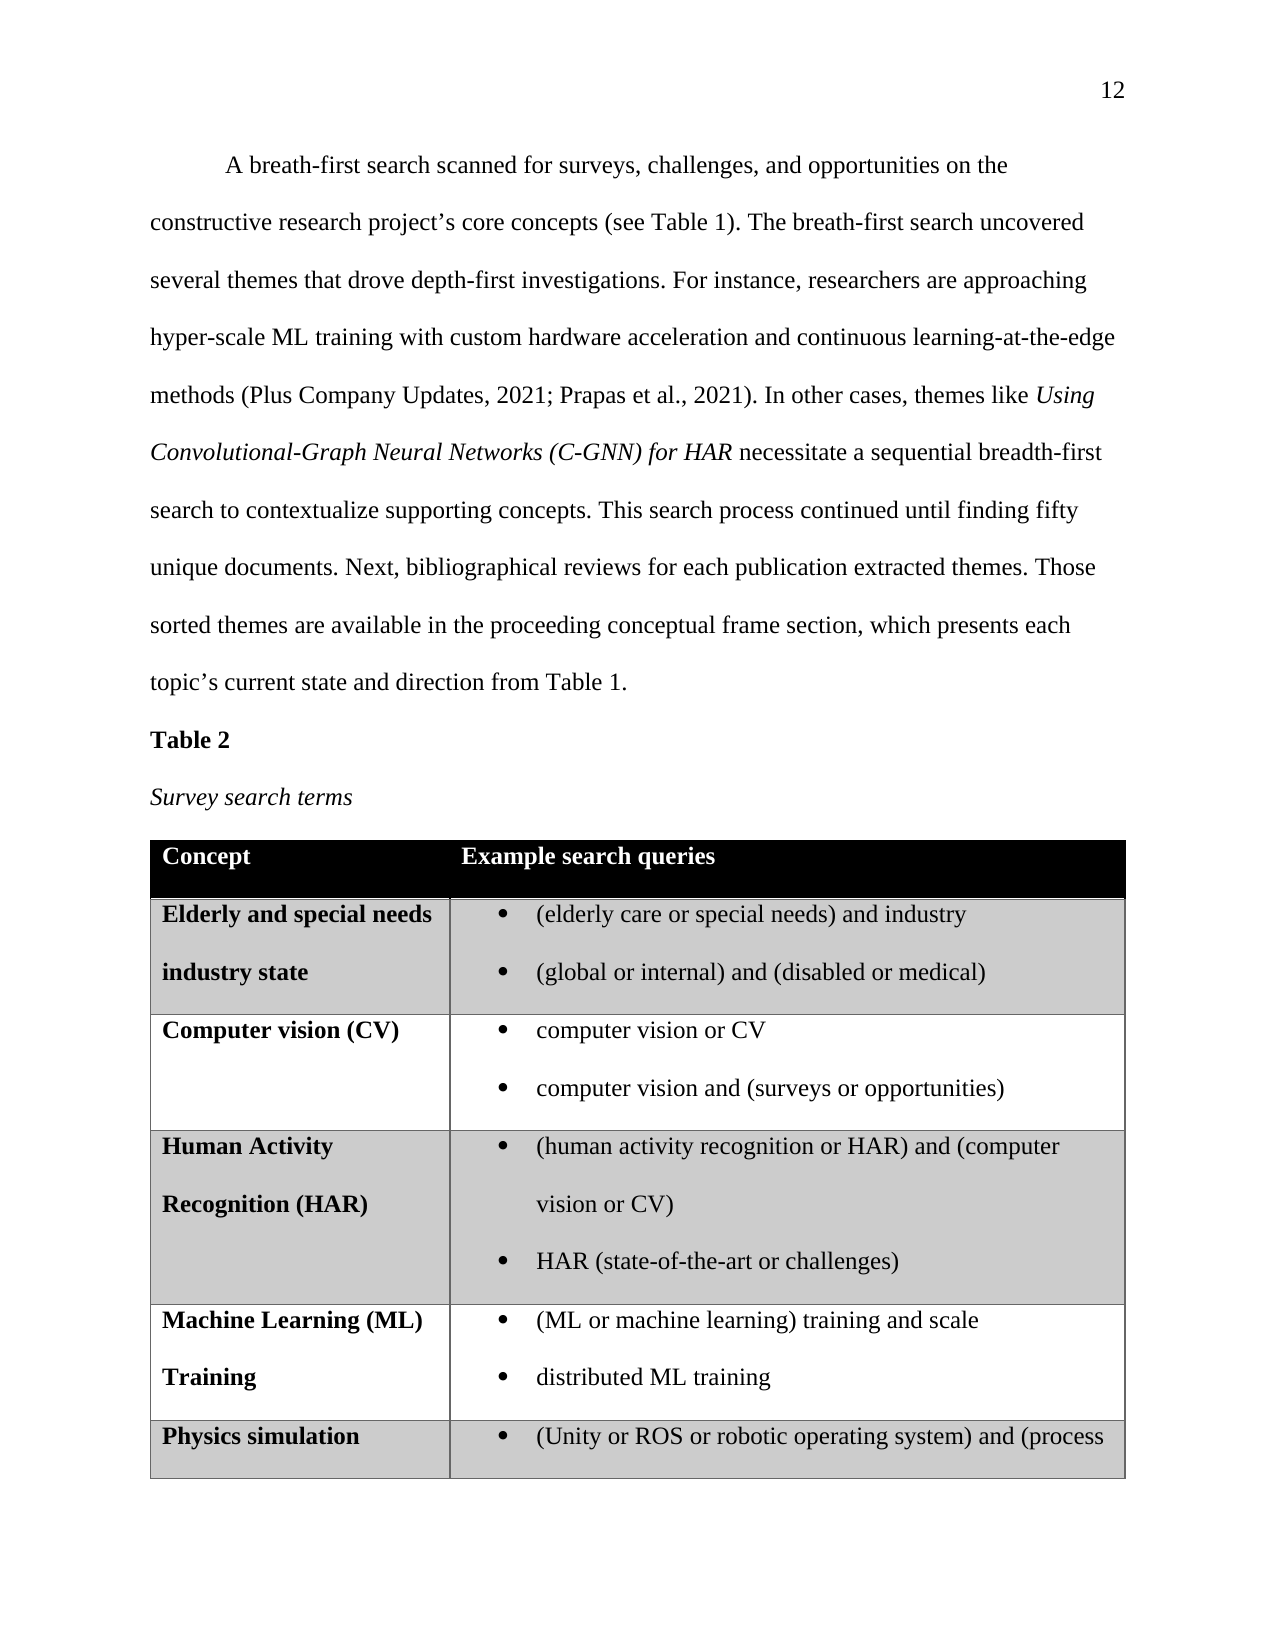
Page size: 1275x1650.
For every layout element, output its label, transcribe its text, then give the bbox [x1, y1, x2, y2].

table_cell Machine Learning (ML) Training [151, 1305, 449, 1420]
table_cell Physics simulation [151, 1421, 449, 1478]
table_header Concept [151, 841, 449, 898]
table_cell computer vision or CV computer vision and (surveys or opportunities) [451, 1015, 1124, 1130]
text Table 2 Survey search terms [150, 725, 1125, 811]
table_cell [451, 1421, 1124, 1478]
table_cell Elderly and special needs industry state [151, 900, 449, 1014]
table_cell Human Activity Recognition (HAR) [151, 1131, 449, 1304]
table_cell (human activity recognition or HAR) and (computer vision or CV) HAR (state-of-the-art or challenges) [451, 1131, 1124, 1304]
table_header Example search queries [451, 841, 1124, 898]
table_cell (elderly care or special needs) and industry (global or internal) and (disabled or medical) [451, 900, 1124, 1014]
text A breath-first search scanned for surveys, challenges, and opportunities on the constructive research project’s core concepts (see Table 1). The breath-first search uncovered several themes that drove depth-first investigations. For instance, researchers are approaching hyper-scale ML training with custom hardware acceleration and continuous learning-at-the-edge methods (Plus Company Updates, 2021; Prapas et al., 2021). In other cases, themes like Using Convolutional-Graph Neural Networks (C-GNN) for HAR necessitate a sequential breadth-first search to contextualize supporting concepts. This search process continued until finding fifty unique documents. Next, bibliographical reviews for each publication extracted themes. Those sorted themes are available in the proceeding conceptual frame section, which presents each topic’s current state and direction from Table 1. [150, 150, 1125, 696]
table_cell (ML or machine learning) training and scale distributed ML training [451, 1305, 1124, 1420]
table_cell Computer vision (CV) [151, 1015, 449, 1130]
